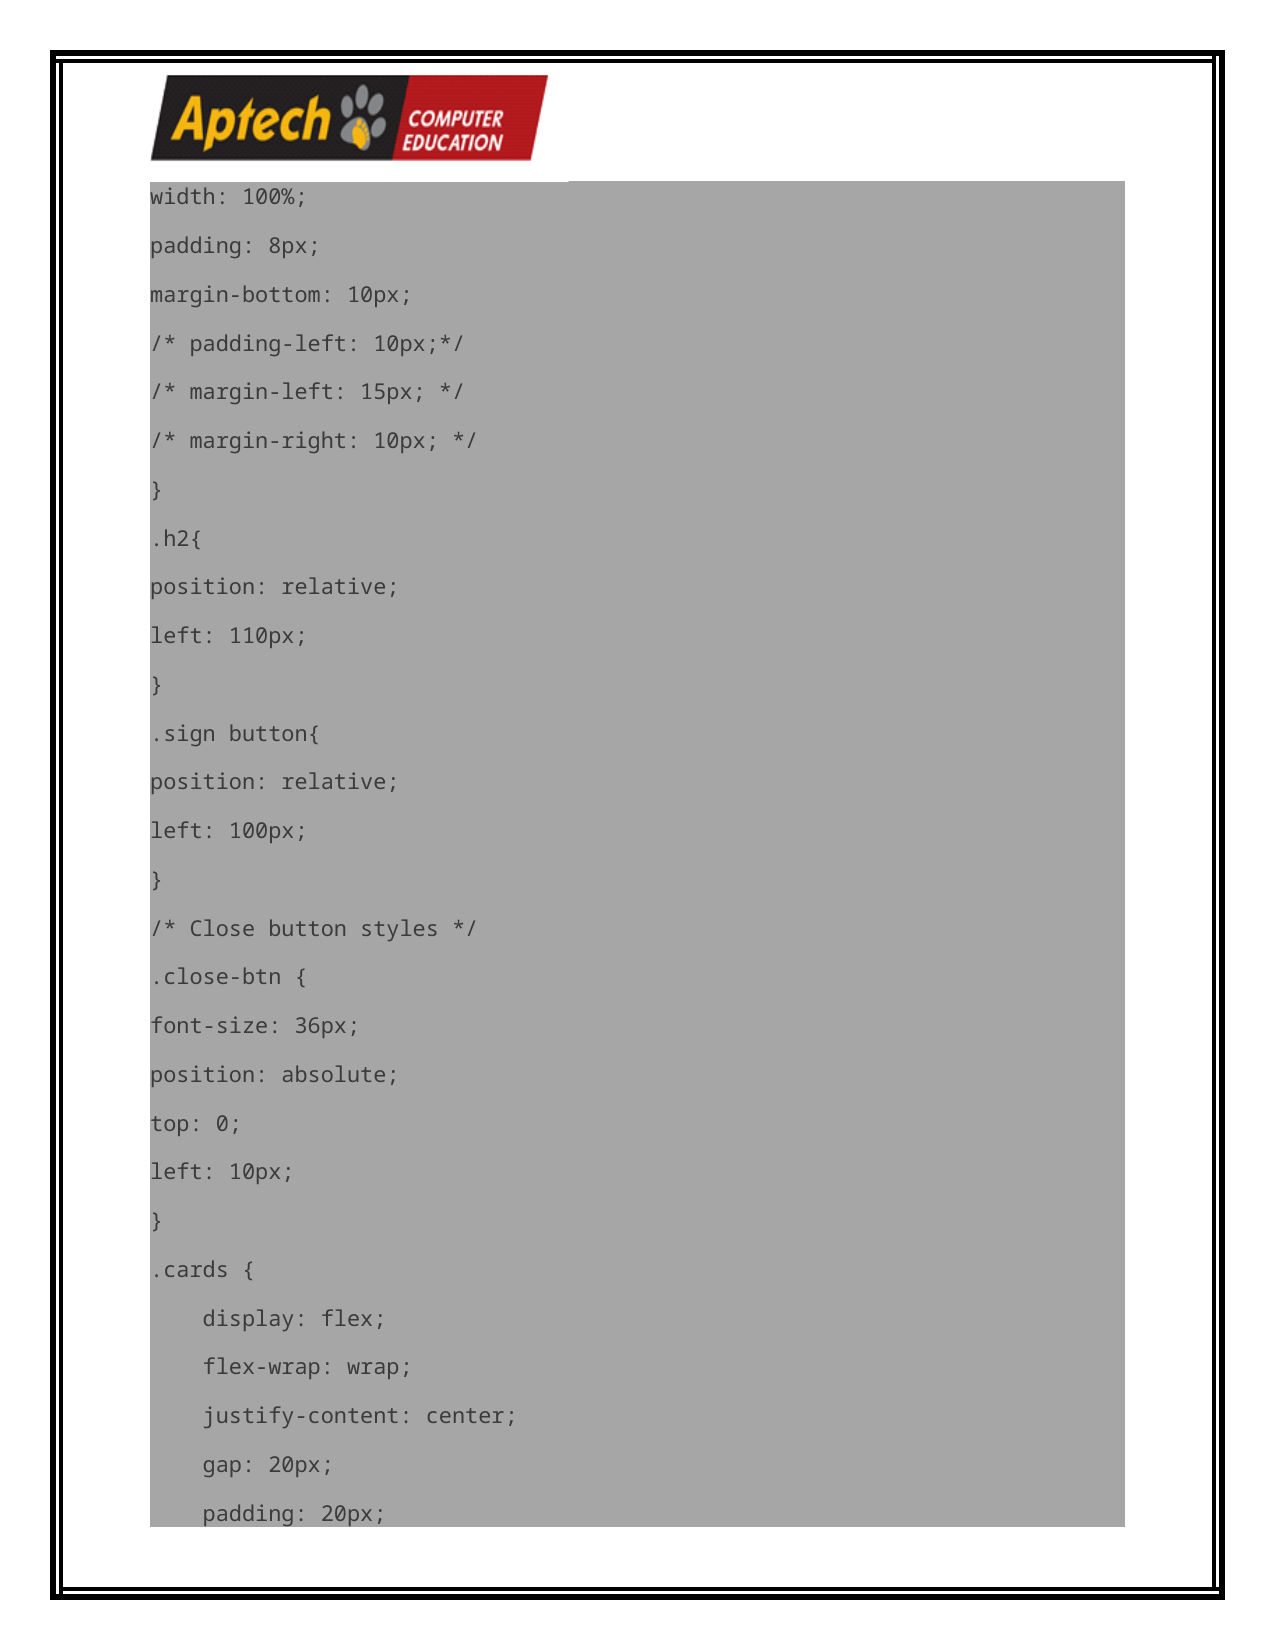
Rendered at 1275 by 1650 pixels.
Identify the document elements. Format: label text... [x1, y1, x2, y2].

text } [150, 1205, 1125, 1235]
text top: 0; [150, 1107, 1125, 1137]
text } [150, 474, 1125, 503]
text padding: 20px; [150, 1497, 1125, 1527]
text /* margin-right: 10px; */ [150, 425, 1125, 455]
text position: relative; [150, 571, 1125, 601]
text .sign button{ [150, 717, 1125, 747]
text justify-content: center; [150, 1400, 1125, 1430]
text flex-wrap: wrap; [150, 1351, 1125, 1381]
text font-size: 36px; [150, 1010, 1125, 1040]
text /* margin-left: 15px; */ [150, 376, 1125, 406]
text left: 100px; [150, 815, 1125, 845]
text gap: 20px; [150, 1449, 1125, 1478]
text .h2{ [150, 522, 1125, 552]
text position: relative; [150, 766, 1125, 796]
text /* padding-left: 10px;*/ [150, 327, 1125, 357]
text padding: 8px; [150, 230, 1125, 260]
text width: 100%; [150, 181, 1125, 211]
text .close-btn { [150, 961, 1125, 991]
picture [150, 75, 569, 182]
text /* Close button styles */ [150, 912, 1125, 942]
text position: absolute; [150, 1059, 1125, 1088]
text left: 110px; [150, 620, 1125, 650]
text } [150, 669, 1125, 698]
text .cards { [150, 1254, 1125, 1283]
text margin-bottom: 10px; [150, 279, 1125, 308]
text } [150, 864, 1125, 893]
text left: 10px; [150, 1156, 1125, 1186]
text display: flex; [150, 1302, 1125, 1332]
